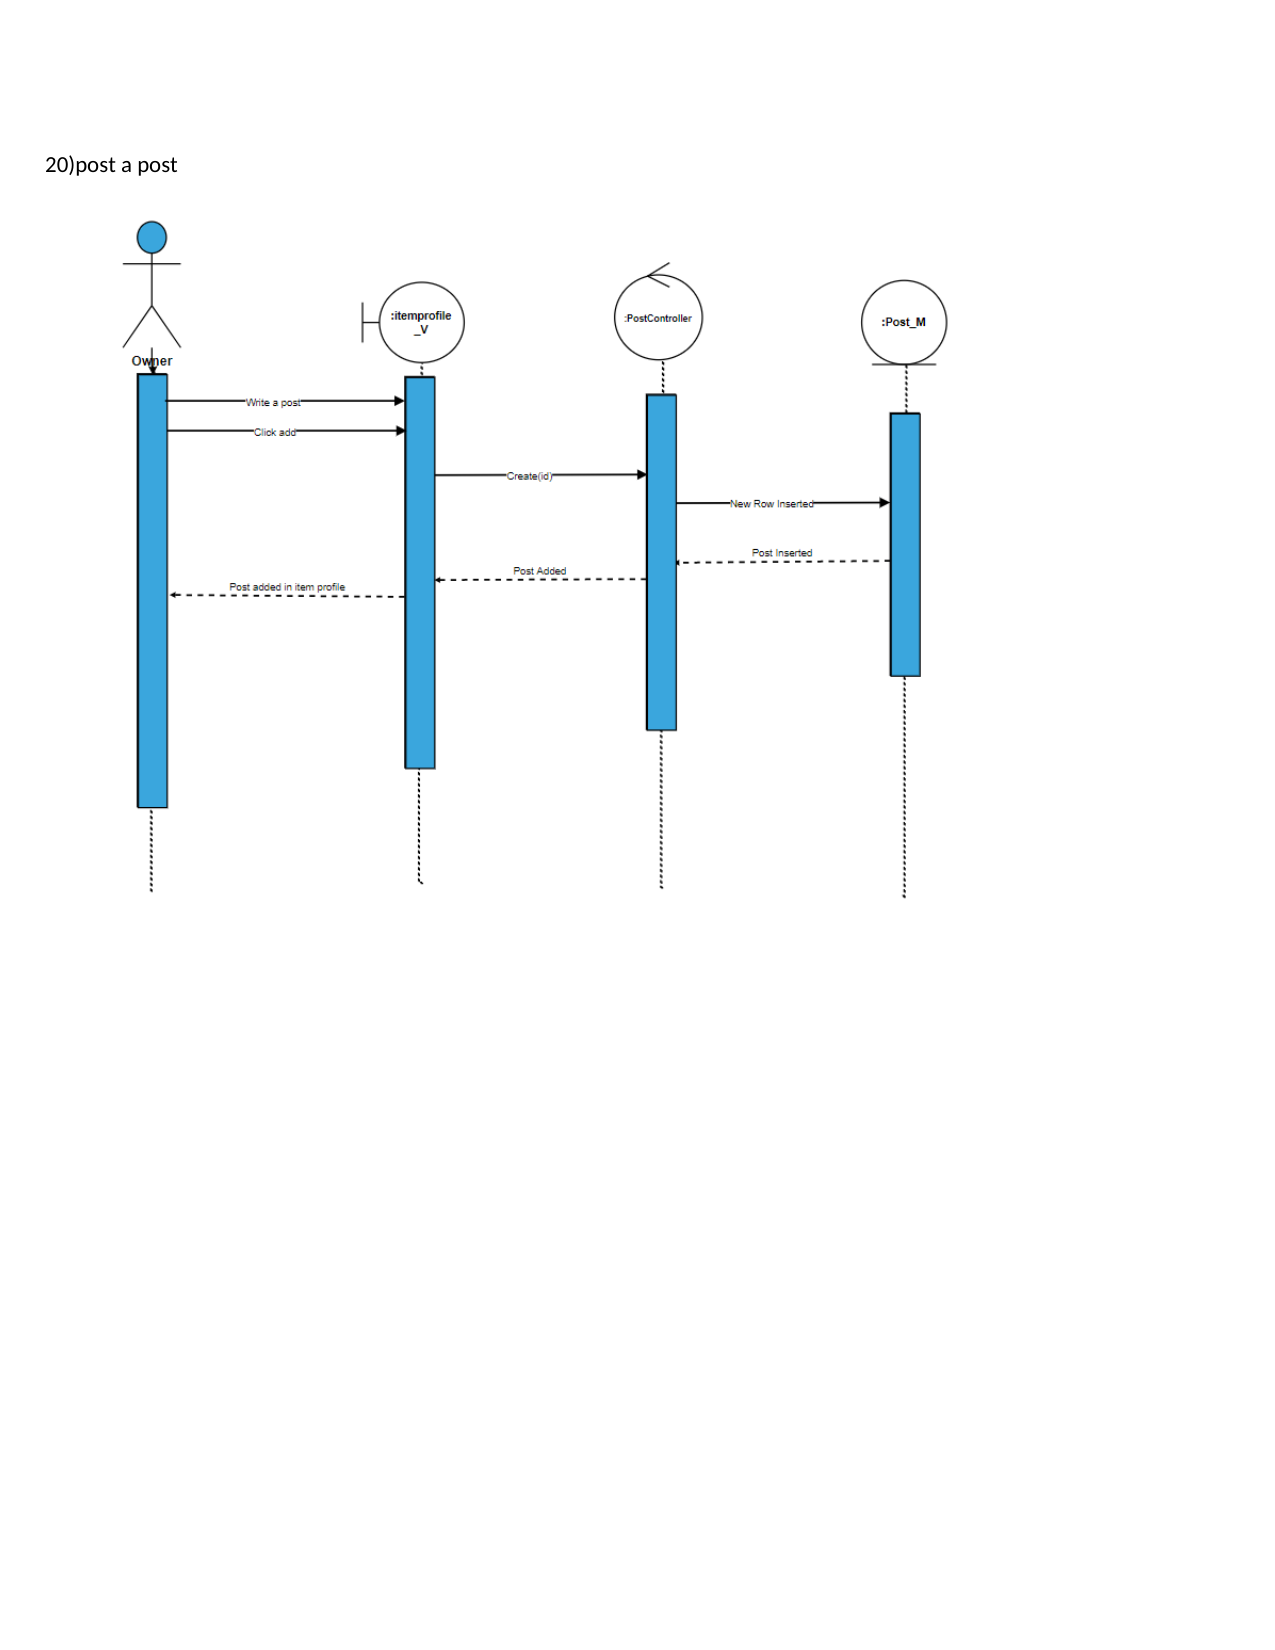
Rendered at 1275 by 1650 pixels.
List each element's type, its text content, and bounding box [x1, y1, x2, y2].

picture [45, 196, 1021, 919]
text 20)post a post [45, 150, 1200, 178]
